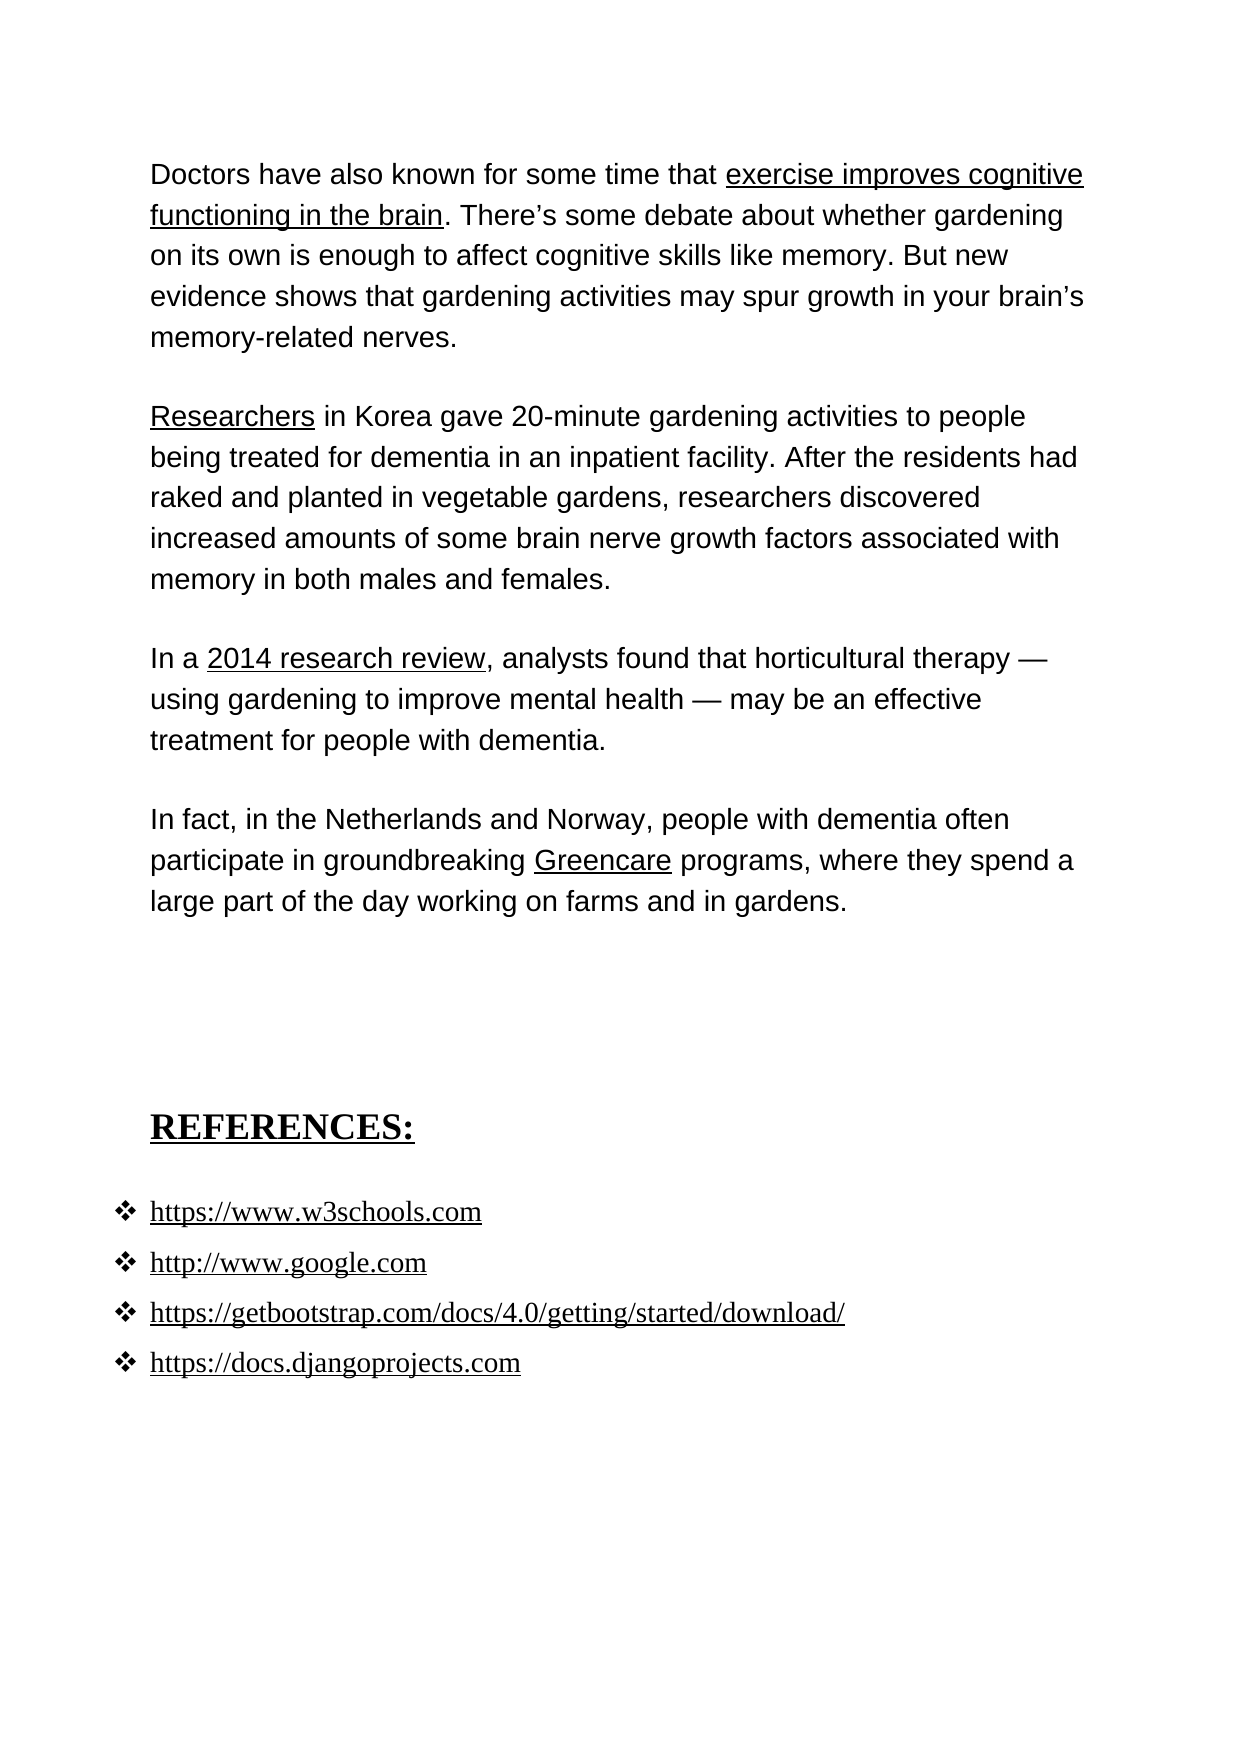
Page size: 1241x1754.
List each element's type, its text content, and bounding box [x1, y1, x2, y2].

text Doctors have also known for some time that exercise improves cognitive functioning in the brain. There’s some debate about whether gardening on its own is enough to affect cognitive skills like memory. But new evidence shows that gardening activities may spur growth in your brain’s memory-related nerves. [150, 150, 1090, 353]
list http://www.google.com [112, 1245, 1090, 1278]
list https://docs.djangoprojects.com [112, 1346, 1090, 1379]
text REFERENCES: [150, 1104, 1090, 1148]
list https://getbootstrap.com/docs/4.0/getting/started/download/ [112, 1295, 1090, 1329]
text In fact, in the Netherlands and Norway, people with dementia often participate in groundbreaking Greencare programs, where they spend a large part of the day working on farms and in gardens. [150, 795, 1090, 917]
text In a 2014 research review, analysts found that horticultural therapy — using gardening to improve mental health — may be an effective treatment for people with dementia. [150, 634, 1090, 756]
text Researchers in Korea gave 20-minute gardening activities to people being treated for dementia in an inpatient facility. After the residents had raked and planted in vegetable gardens, researchers discovered increased amounts of some brain nerve growth factors associated with memory in both males and females. [150, 392, 1090, 595]
list https://www.w3schools.com [112, 1194, 1090, 1228]
